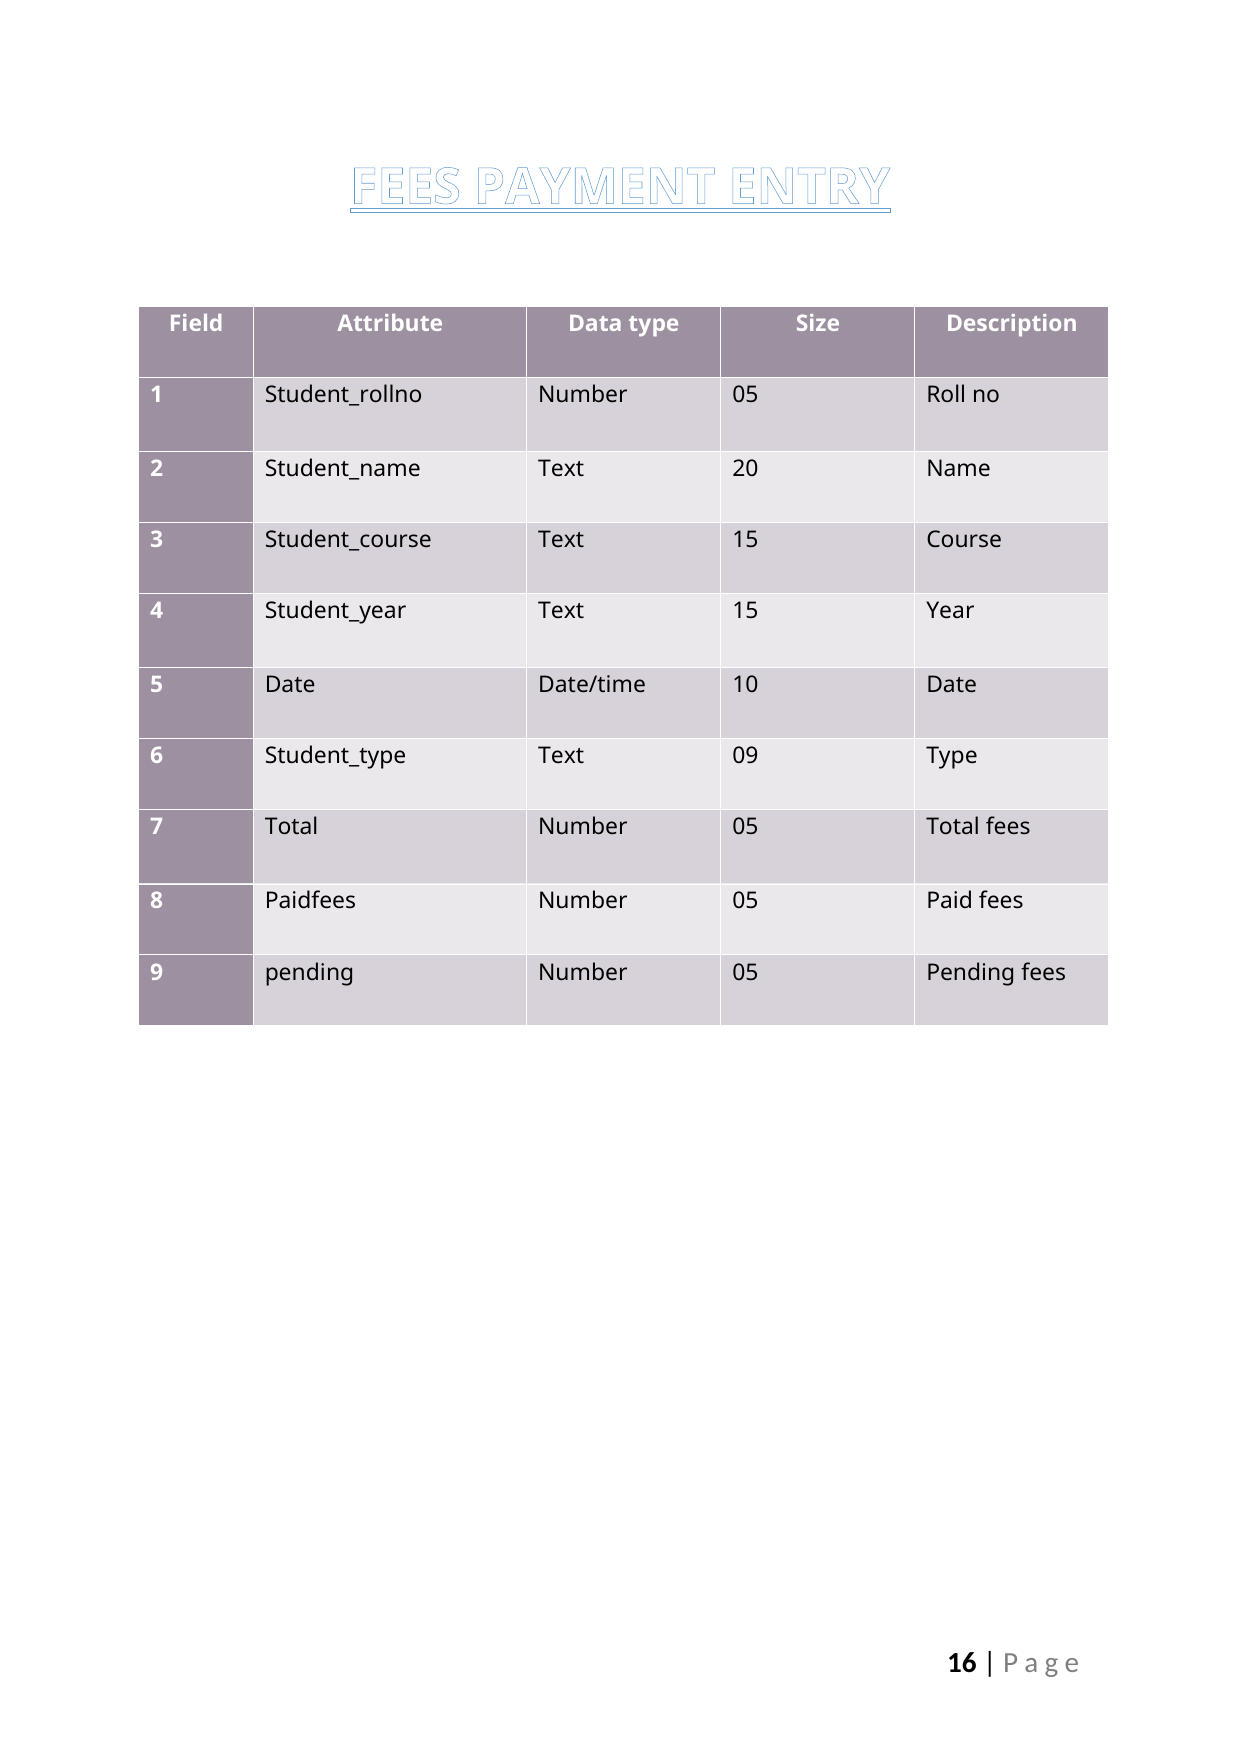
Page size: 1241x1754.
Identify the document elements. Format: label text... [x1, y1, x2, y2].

table_cell Course [915, 523, 1108, 593]
table_header Attribute [254, 307, 526, 377]
table_cell Student_name [254, 452, 526, 522]
table_cell Pending fees [915, 955, 1108, 1025]
table_cell 2 [139, 452, 253, 522]
table_header Size [721, 307, 914, 377]
table_cell Number [527, 378, 720, 451]
table_cell 9 [139, 955, 253, 1025]
table_cell 20 [721, 452, 914, 522]
table_cell 5 [139, 668, 253, 738]
table_cell Text [527, 523, 720, 593]
table_header Data type [527, 307, 720, 377]
table_cell Date/time [527, 668, 720, 738]
table_cell 7 [139, 810, 253, 883]
table_cell 05 [721, 810, 914, 883]
table_cell Paidfees [254, 885, 526, 954]
table_cell Date [254, 668, 526, 738]
table_cell 05 [721, 955, 914, 1025]
table_cell 8 [139, 885, 253, 954]
table_cell Roll no [915, 378, 1108, 451]
table_cell Number [527, 810, 720, 883]
table_cell Number [527, 885, 720, 954]
table_cell Type [915, 739, 1108, 809]
table_cell Number [527, 955, 720, 1025]
table_cell Text [527, 739, 720, 809]
table_cell Total [254, 810, 526, 883]
table_cell 10 [721, 668, 914, 738]
text FEES PAYMENT ENTRY [150, 150, 1090, 218]
table_cell Student_rollno [254, 378, 526, 451]
table_cell Paid fees [915, 885, 1108, 954]
table_cell Student_year [254, 594, 526, 667]
table_cell pending [254, 955, 526, 1025]
table_cell 15 [721, 523, 914, 593]
table_cell Date [915, 668, 1108, 738]
table_cell 05 [721, 378, 914, 451]
table_cell Year [915, 594, 1108, 667]
table_cell 4 [139, 594, 253, 667]
table_header Description [915, 307, 1108, 377]
table_cell Name [915, 452, 1108, 522]
table_cell 05 [721, 885, 914, 954]
table_cell Student_type [254, 739, 526, 809]
table_cell Text [527, 594, 720, 667]
table_cell 1 [139, 378, 253, 451]
table_cell 15 [721, 594, 914, 667]
table_cell 09 [721, 739, 914, 809]
table_cell Total fees [915, 810, 1108, 883]
table_cell Text [527, 452, 720, 522]
table_cell 6 [139, 739, 253, 809]
table_header Field [139, 307, 253, 377]
table_cell 3 [139, 523, 253, 593]
table_cell Student_course [254, 523, 526, 593]
